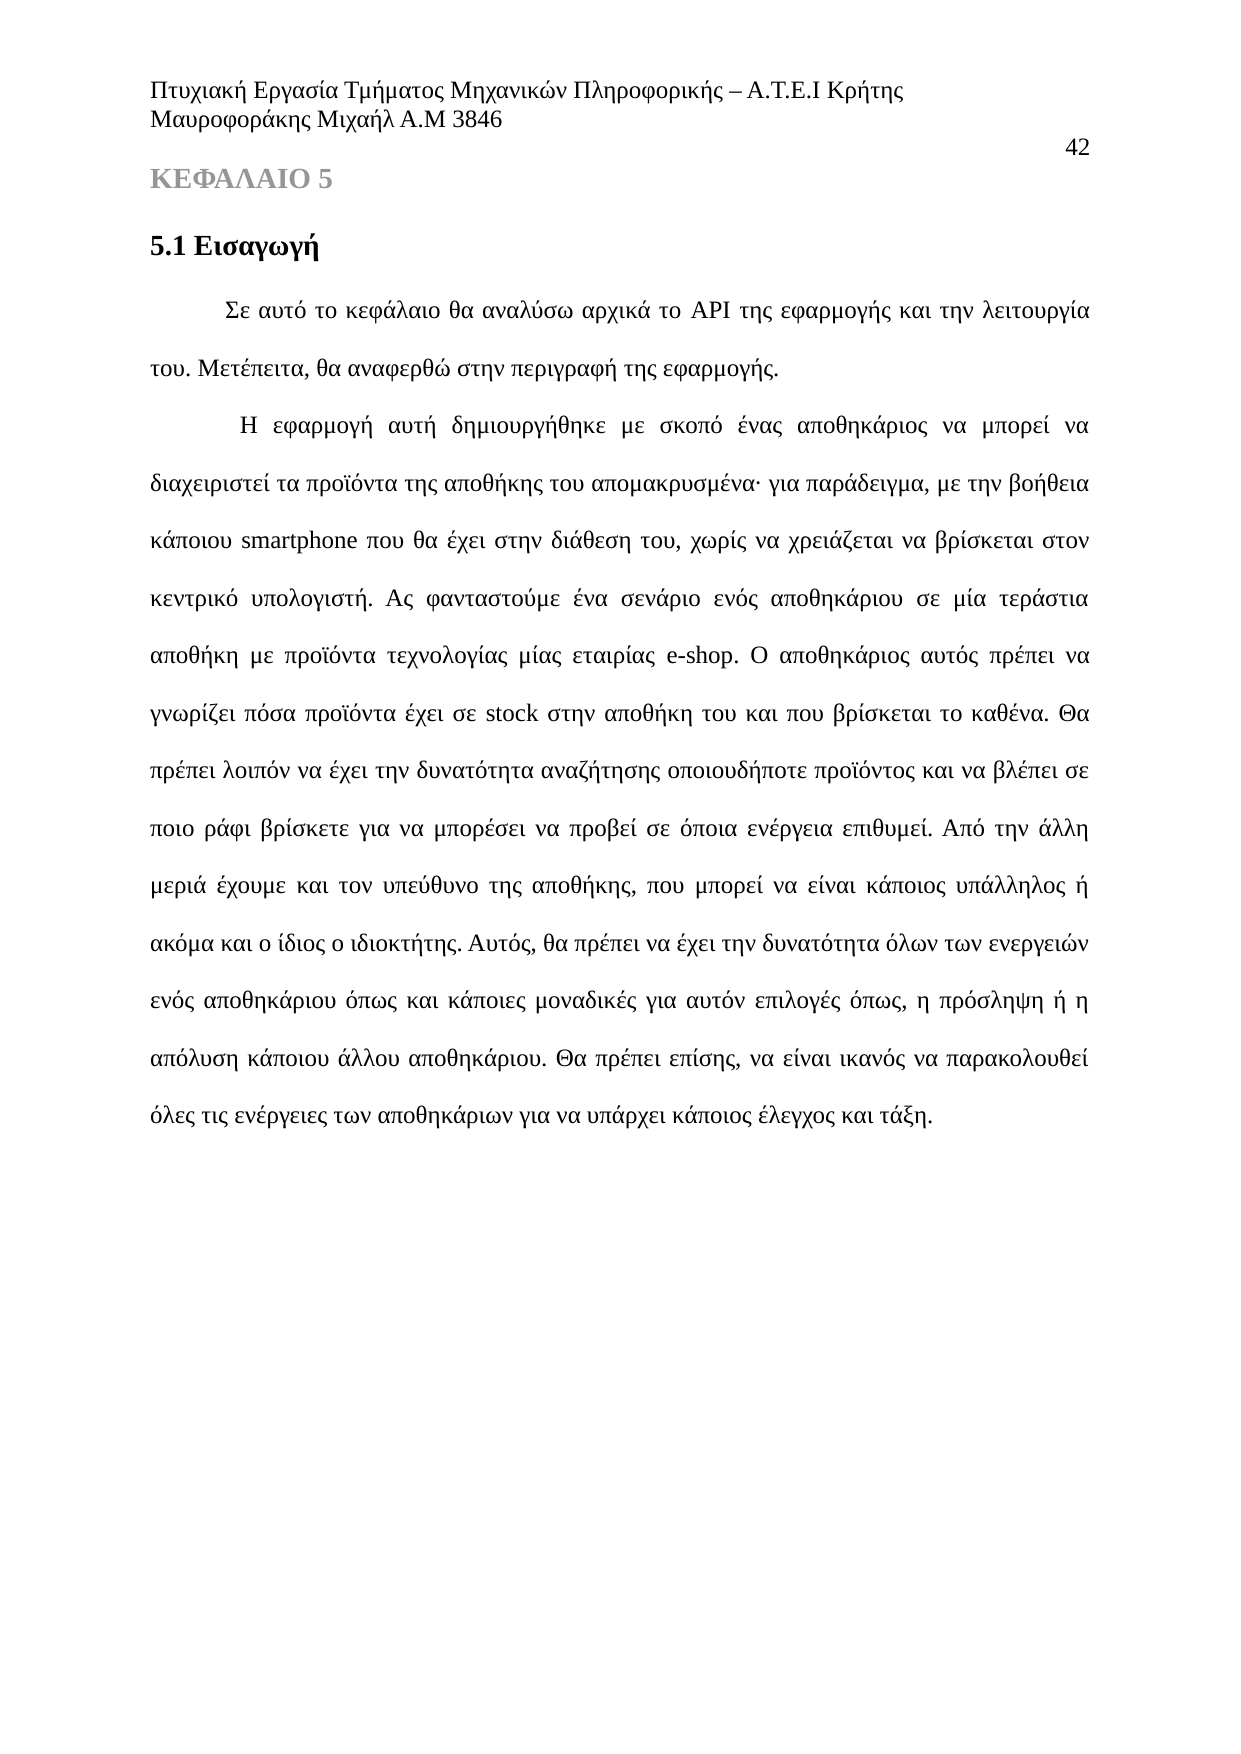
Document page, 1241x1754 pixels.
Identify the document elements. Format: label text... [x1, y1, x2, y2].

text Σε αυτό το κεφάλαιο θα αναλύσω αρχικά το API της εφαρμογής και την λειτουργία του. Μετέπειτα, θα αναφερθώ στην περιγραφή της εφαρμογής. [150, 295, 1090, 382]
subtitle 5.1 Εισαγωγή [150, 228, 1090, 262]
text ΚΕΦΑΛΑΙΟ 5 [150, 161, 1090, 195]
text Η εφαρμογή αυτή δημιουργήθηκε με σκοπό ένας αποθηκάριος να μπορεί να διαχειριστεί τα προϊόντα της αποθήκης του απομακρυσμένα· για παράδειγμα, με την βοήθεια κάποιου smartphone που θα έχει στην διάθεση του, χωρίς να χρειάζεται να βρίσκεται στον κεντρικό υπολογιστή. Ας φανταστούμε ένα σενάριο ενός αποθηκάριου σε μία τεράστια αποθήκη με προϊόντα τεχνολογίας μίας εταιρίας e-shop. Ο αποθηκάριος αυτός πρέπει να γνωρίζει πόσα προϊόντα έχει σε stock στην αποθήκη του και που βρίσκεται το καθένα. Θα πρέπει λοιπόν να έχει την δυνατότητα αναζήτησης οποιουδήποτε προϊόντος και να βλέπει σε ποιο ράφι βρίσκετε για να μπορέσει να προβεί σε όποια ενέργεια επιθυμεί. Από την άλλη μεριά έχουμε και τον υπεύθυνο της αποθήκης, που μπορεί να είναι κάποιος υπάλληλος ή ακόμα και ο ίδιος ο ιδιοκτήτης. Αυτός, θα πρέπει να έχει την δυνατότητα όλων των ενεργειών ενός αποθηκάριου όπως και κάποιες μοναδικές για αυτόν επιλογές όπως, η πρόσληψη ή η απόλυση κάποιου άλλου αποθηκάριου. Θα πρέπει επίσης, να είναι ικανός να παρακολουθεί όλες τις ενέργειες των αποθηκάριων για να υπάρχει κάποιος έλεγχος και τάξη. [150, 410, 1090, 1129]
